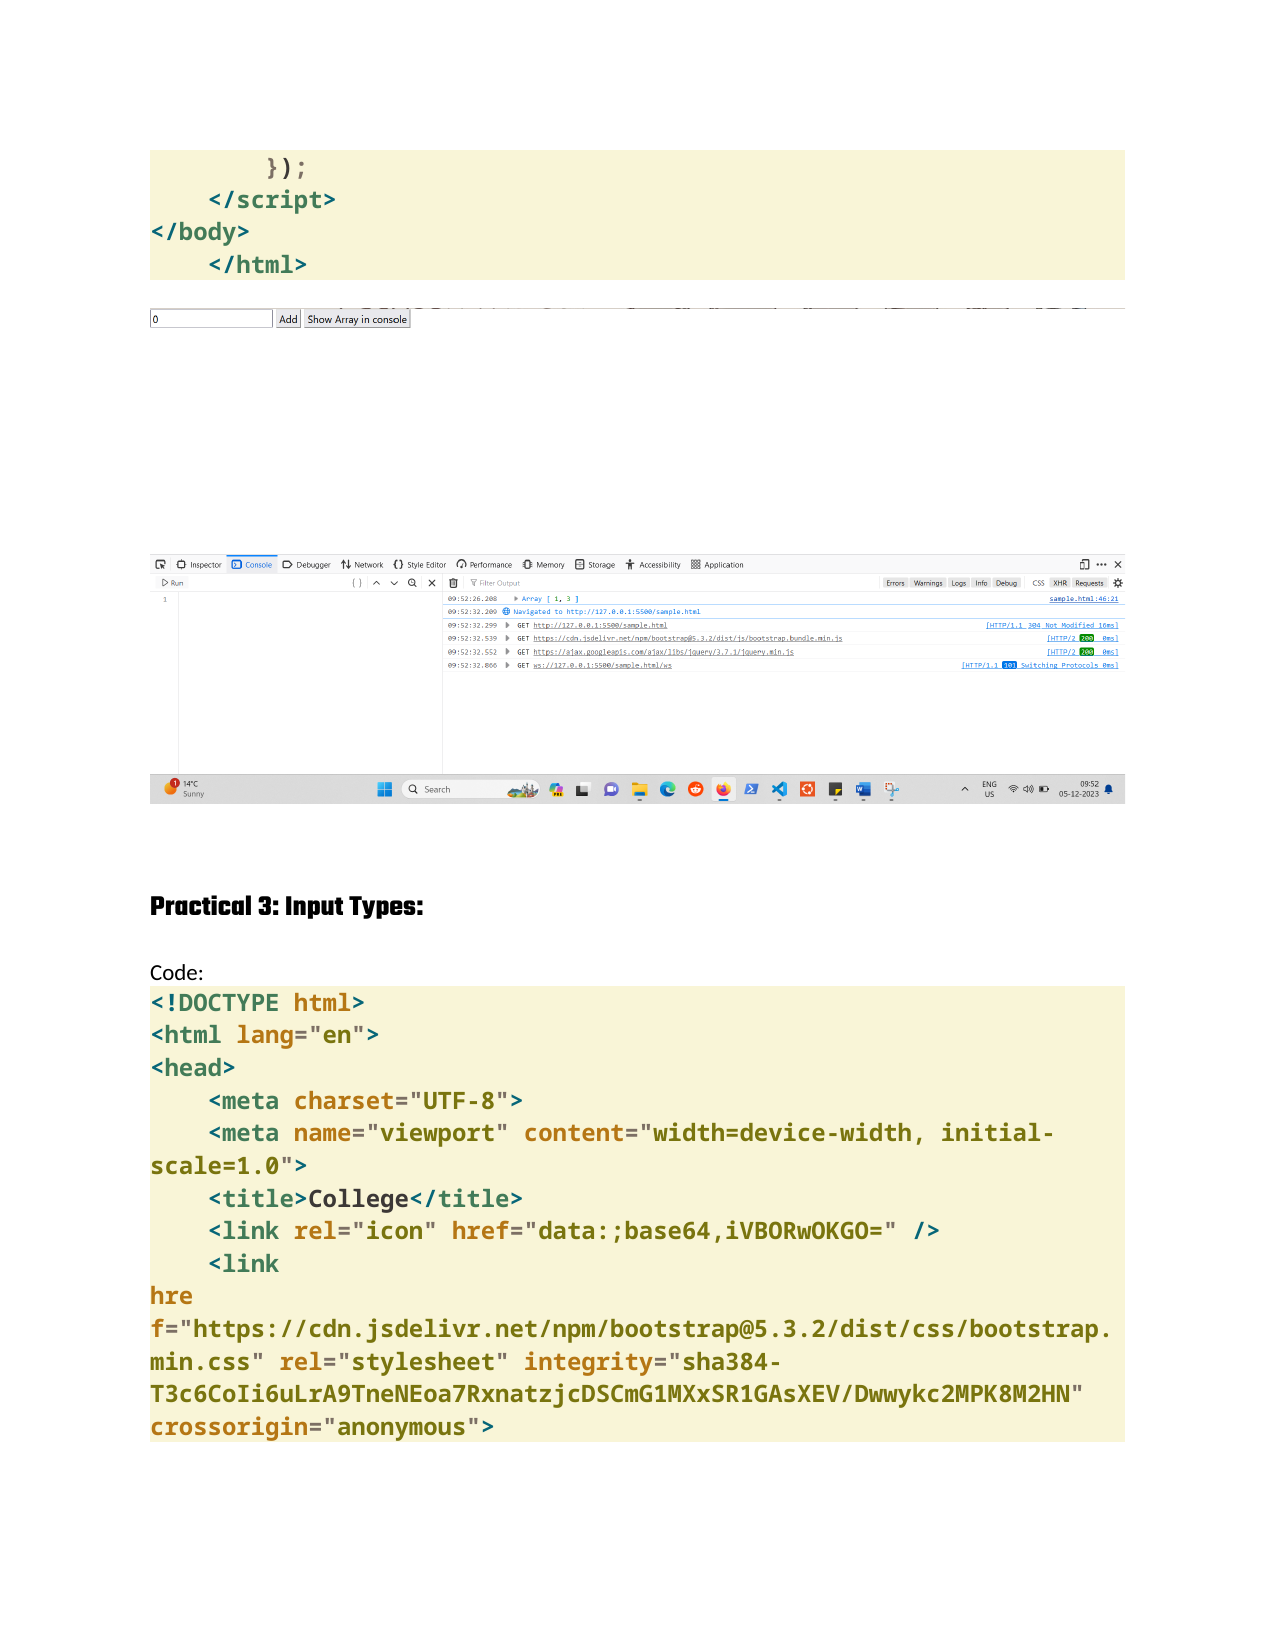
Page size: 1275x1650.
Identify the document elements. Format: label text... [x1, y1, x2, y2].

text Code: [150, 958, 1125, 986]
text </body> [150, 215, 1125, 248]
text <meta name="viewport" content="width=device-width, initial-scale=1.0"> [150, 1116, 1125, 1181]
picture [150, 308, 1125, 804]
text Practical 3: Input Types: [150, 888, 1125, 930]
text }); [150, 150, 1125, 183]
text <!DOCTYPE html> [150, 986, 1125, 1018]
text <meta charset="UTF-8"> [150, 1083, 1125, 1116]
text <html lang="en"> [150, 1018, 1125, 1051]
text <link href="https://cdn.jsdelivr.net/npm/bootstrap@5.3.2/dist/css/bootstrap.min.css" rel="stylesheet" integrity="sha384-T3c6CoIi6uLrA9TneNEoa7RxnatzjcDSCmG1MXxSR1GAsXEV/Dwwykc2MPK8M2HN" crossorigin="anonymous"> [150, 1247, 1125, 1442]
text <link rel="icon" href="data:;base64,iVBORwOKGO=" /> [150, 1214, 1125, 1247]
text </script> [150, 183, 1125, 215]
text <head> [150, 1051, 1125, 1083]
text </html> [150, 248, 1125, 280]
text <title>College</title> [150, 1181, 1125, 1214]
